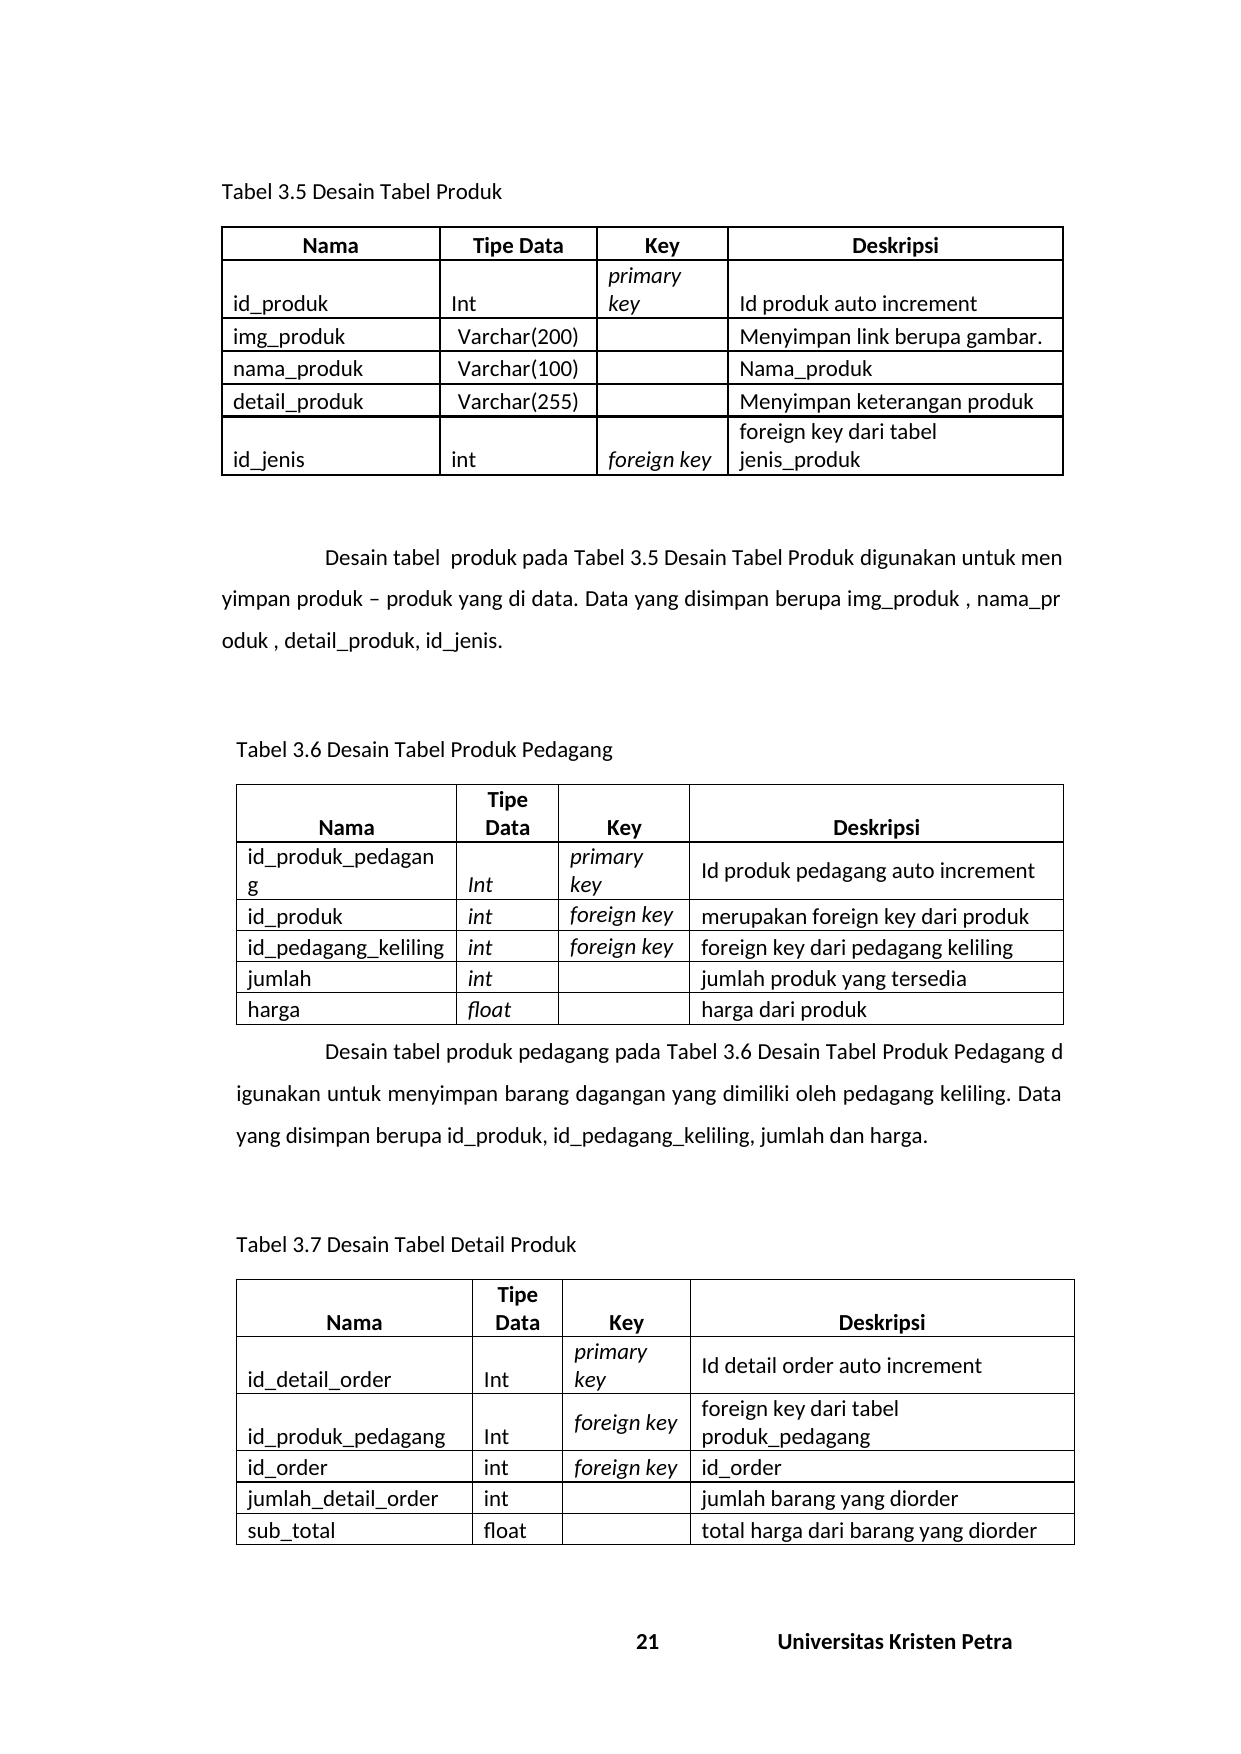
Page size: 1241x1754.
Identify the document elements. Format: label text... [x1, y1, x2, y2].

table_cell Int [457, 843, 558, 898]
table_cell Nama_produk [729, 352, 1062, 383]
table_cell foreign key [563, 1451, 690, 1481]
table_cell foreign key [559, 900, 689, 930]
table_cell jumlah produk yang tersedia [690, 962, 1063, 992]
table_cell Int [473, 1337, 562, 1393]
table_header Deskripsi [729, 228, 1062, 259]
table_cell harga [237, 993, 456, 1023]
table_header Nama [237, 785, 456, 841]
table_cell foreign key dari pedagang keliling [690, 931, 1063, 961]
table_cell [563, 1514, 690, 1544]
table_cell detail_produk [223, 385, 439, 415]
table_cell [598, 385, 727, 415]
table_header Tipe Data [441, 228, 596, 259]
table_cell foreign key dari tabel jenis_produk [729, 418, 1062, 473]
table_cell id_produk_pedagang [237, 843, 456, 898]
table_cell [598, 319, 727, 350]
table_cell int [457, 900, 558, 930]
table_cell Int [473, 1394, 562, 1450]
table_cell merupakan foreign key dari produk [690, 900, 1063, 930]
table_cell id_order [691, 1451, 1074, 1481]
table_cell id_produk_pedagang [237, 1394, 472, 1450]
table_cell Varchar(100) [441, 352, 596, 383]
table_cell sub_total [237, 1514, 472, 1544]
table_cell nama_produk [223, 352, 439, 383]
table_cell primary key [563, 1337, 690, 1393]
table_cell id_pedagang_keliling [237, 931, 456, 961]
table_cell [563, 1483, 690, 1513]
table_cell [559, 962, 689, 992]
table_cell [598, 352, 727, 383]
table_cell Menyimpan link berupa gambar. [729, 319, 1062, 350]
table_cell Id produk pedagang auto increment [690, 843, 1063, 898]
table_cell float [457, 993, 558, 1023]
table_header Nama [237, 1280, 472, 1336]
table_header Deskripsi [691, 1280, 1074, 1336]
table_header Tipe Data [473, 1280, 562, 1336]
table_cell Varchar(255) [441, 385, 596, 415]
table_header Key [598, 228, 727, 259]
table_cell id_detail_order [237, 1337, 472, 1393]
table_cell jumlah [237, 962, 456, 992]
table_cell id_order [237, 1451, 472, 1481]
table_cell primary key [598, 261, 727, 317]
table_cell Varchar(200) [441, 319, 596, 350]
table_cell id_produk [237, 900, 456, 930]
table_cell id_jenis [223, 418, 439, 473]
table_cell Id detail order auto increment [691, 1337, 1074, 1393]
table_cell foreign key [559, 931, 689, 961]
table_cell img_produk [223, 319, 439, 350]
table_header Key [559, 785, 689, 841]
text Desain tabel produk pada Tabel 3.5 Desain Tabel Produk digunakan untuk menyimpan produk – produk yang di data. Data yang disimpan berupa img_produk , nama_produk , detail_produk, id_jenis. [222, 543, 1063, 654]
table_cell id_produk [223, 261, 439, 317]
table_cell foreign key [598, 418, 727, 473]
text Desain tabel produk pedagang pada Tabel 3.6 Desain Tabel Produk Pedagang digunakan untuk menyimpan barang dagangan yang dimiliki oleh pedagang keliling. Data yang disimpan berupa id_produk, id_pedagang_keliling, jumlah dan harga. [236, 1037, 1063, 1149]
table_cell int [457, 931, 558, 961]
table_cell float [473, 1514, 562, 1544]
table_cell harga dari produk [690, 993, 1063, 1023]
table_header Key [563, 1280, 690, 1336]
table_cell foreign key [563, 1394, 690, 1450]
table_cell Int [441, 261, 596, 317]
table_cell Menyimpan keterangan produk [729, 385, 1062, 415]
table_cell int [457, 962, 558, 992]
table_header Nama [223, 228, 439, 259]
table_header Tipe Data [457, 785, 558, 841]
table_cell primary key [559, 843, 689, 898]
table_cell jumlah_detail_order [237, 1483, 472, 1513]
table_cell int [473, 1451, 562, 1481]
table_cell int [441, 418, 596, 473]
table_cell Id produk auto increment [729, 261, 1062, 317]
table_cell int [473, 1483, 562, 1513]
table_cell jumlah barang yang diorder [691, 1483, 1074, 1513]
table_cell [559, 993, 689, 1023]
table_header Deskripsi [690, 785, 1063, 841]
table_cell total harga dari barang yang diorder [691, 1514, 1074, 1544]
table_cell foreign key dari tabel produk_pedagang [691, 1394, 1074, 1450]
